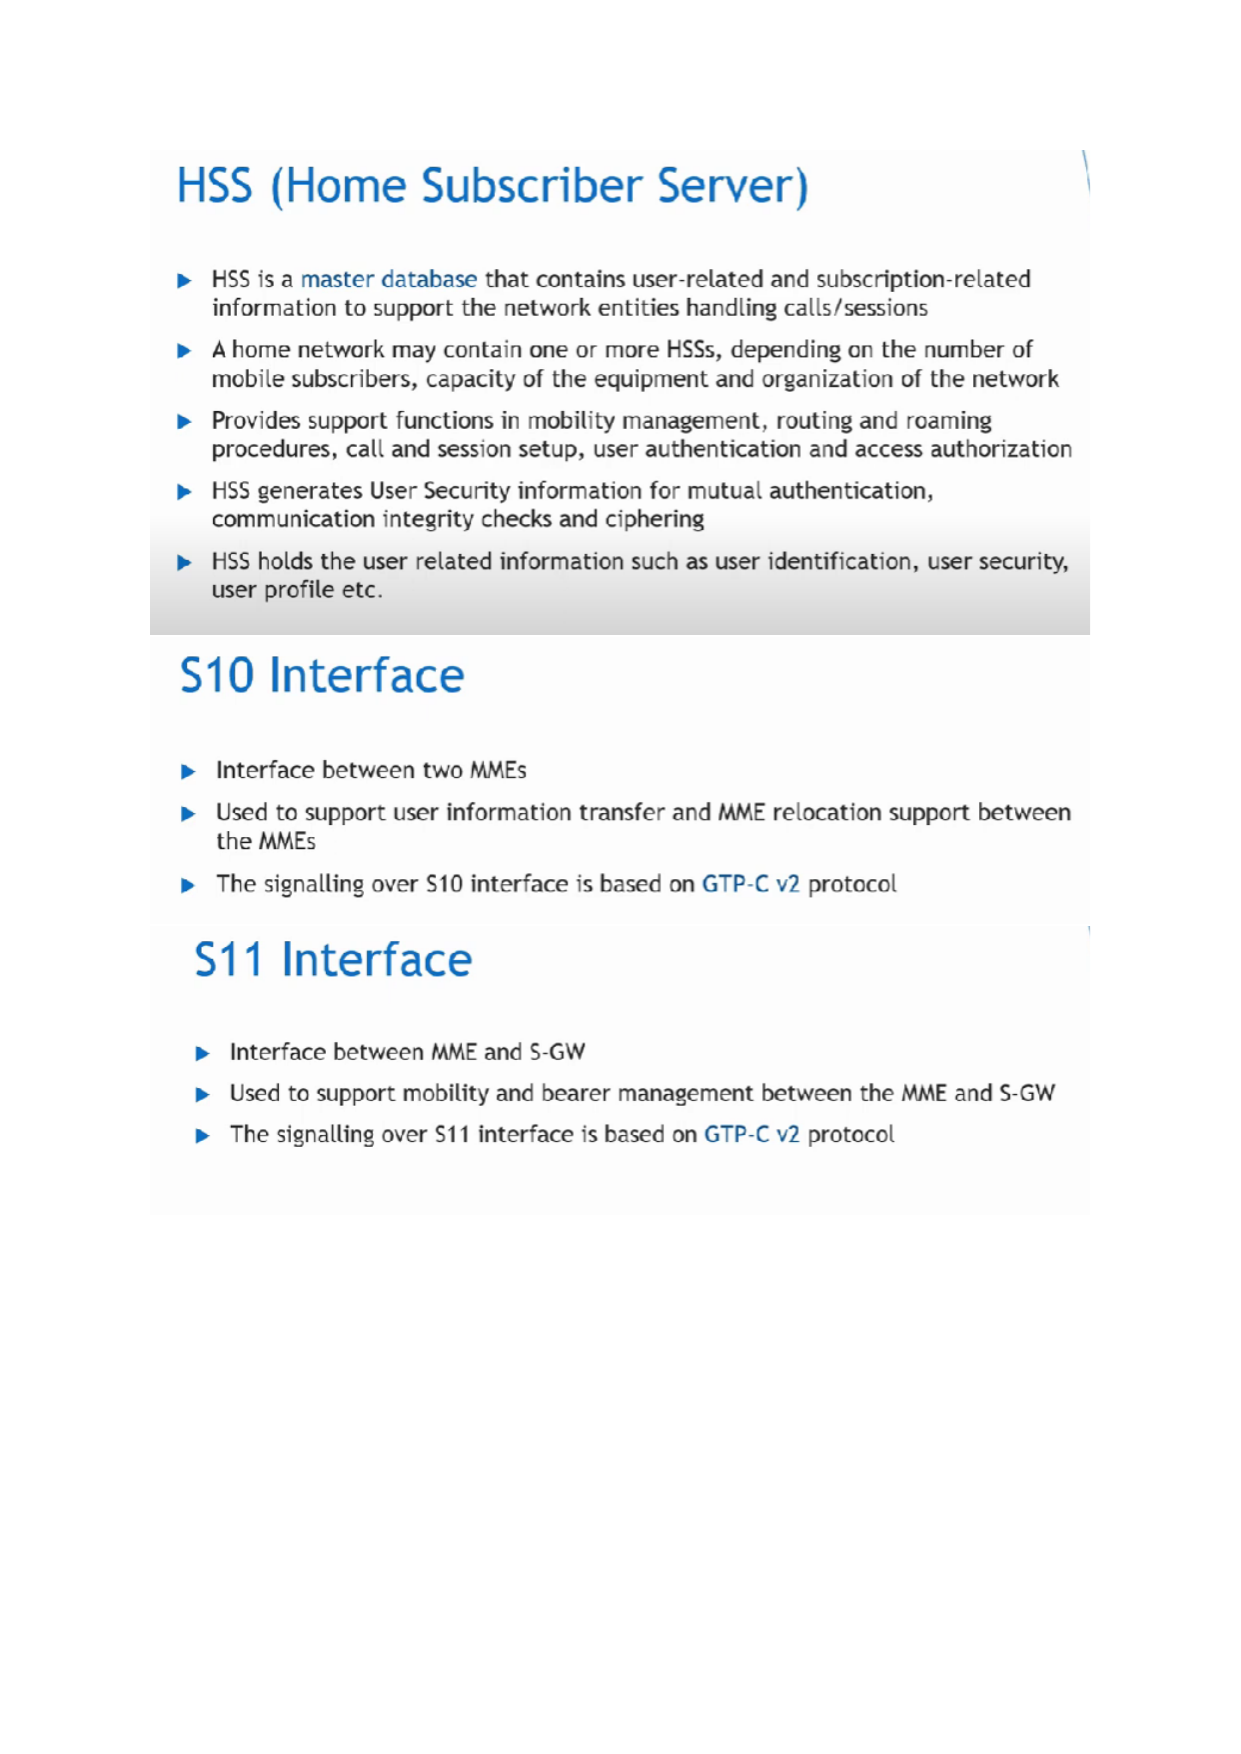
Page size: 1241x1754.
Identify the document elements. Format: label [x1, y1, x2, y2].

picture [150, 926, 1091, 1215]
picture [150, 150, 1091, 635]
picture [150, 637, 1091, 924]
